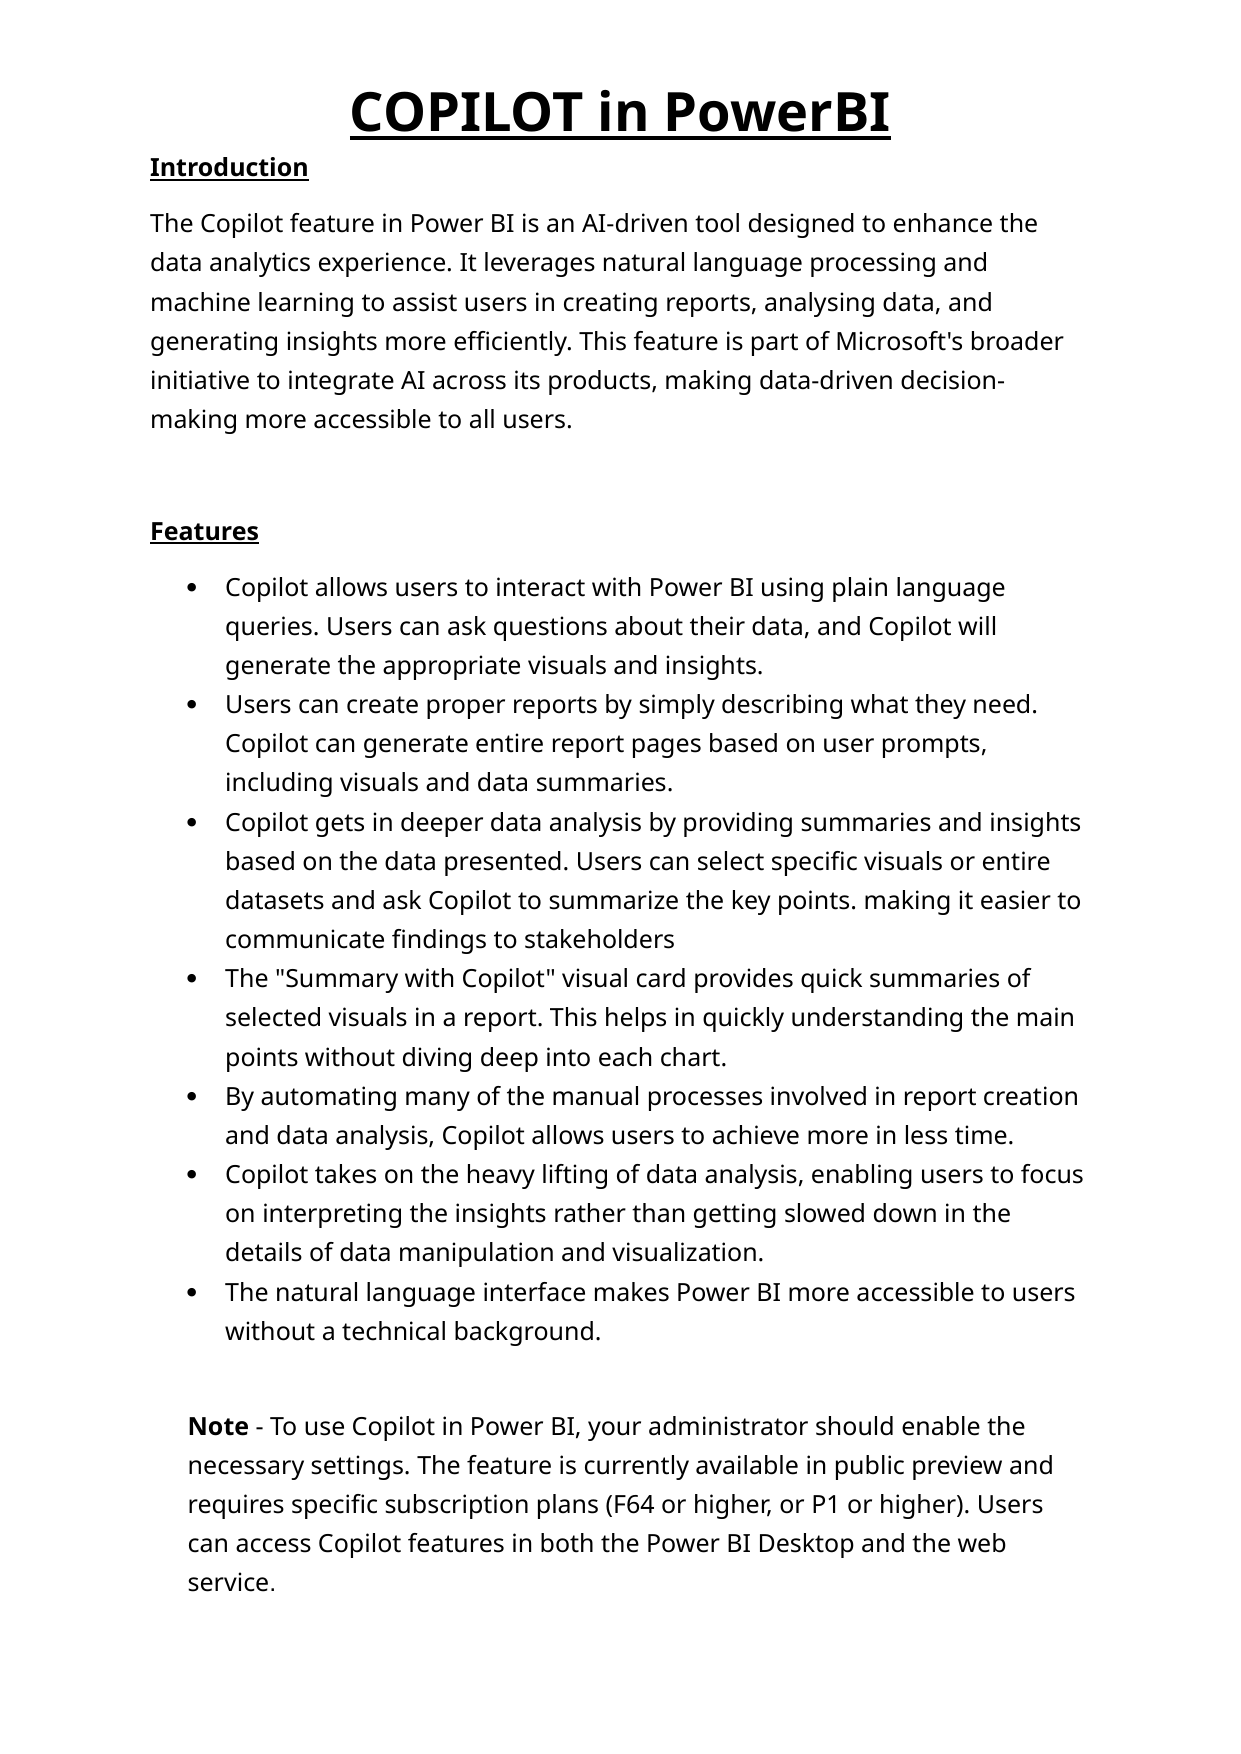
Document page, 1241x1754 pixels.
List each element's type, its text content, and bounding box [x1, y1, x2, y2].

list The "Summary with Copilot" visual card provides quick summaries of selected visuals in a report. This helps in quickly understanding the main points without diving deep into each chart. [187, 961, 1090, 1073]
text Features [150, 513, 1090, 547]
list Users can create proper reports by simply describing what they need. Copilot can generate entire report pages based on user prompts, including visuals and data summaries. [187, 687, 1090, 799]
list Copilot allows users to interact with Power BI using plain language queries. Users can ask questions about their data, and Copilot will generate the appropriate visuals and insights. [187, 569, 1090, 682]
list Copilot gets in deeper data analysis by providing summaries and insights based on the data presented. Users can select specific visuals or entire datasets and ask Copilot to summarize the key points. making it easier to communicate findings to stakeholders​ [187, 804, 1090, 956]
text Note - To use Copilot in Power BI, your administrator should enable the necessary settings. The feature is currently available in public preview and requires specific subscription plans (F64 or higher, or P1 or higher). Users can access Copilot features in both the Power BI Desktop and the web service​. [187, 1408, 1090, 1599]
list The natural language interface makes Power BI more accessible to users without a technical background. [187, 1274, 1090, 1347]
text The Copilot feature in Power BI is an AI-driven tool designed to enhance the data analytics experience. It leverages natural language processing and machine learning to assist users in creating reports, analysing data, and generating insights more efficiently. This feature is part of Microsoft's broader initiative to integrate AI across its products, making data-driven decision-making more accessible to all users. [150, 206, 1090, 436]
list Copilot takes on the heavy lifting of data analysis, enabling users to focus on interpreting the insights rather than getting slowed down in the details of data manipulation and visualization. [187, 1157, 1090, 1269]
list By automating many of the manual processes involved in report creation and data analysis, Copilot allows users to achieve more in less time. [187, 1078, 1090, 1152]
text Introduction [150, 150, 1090, 184]
